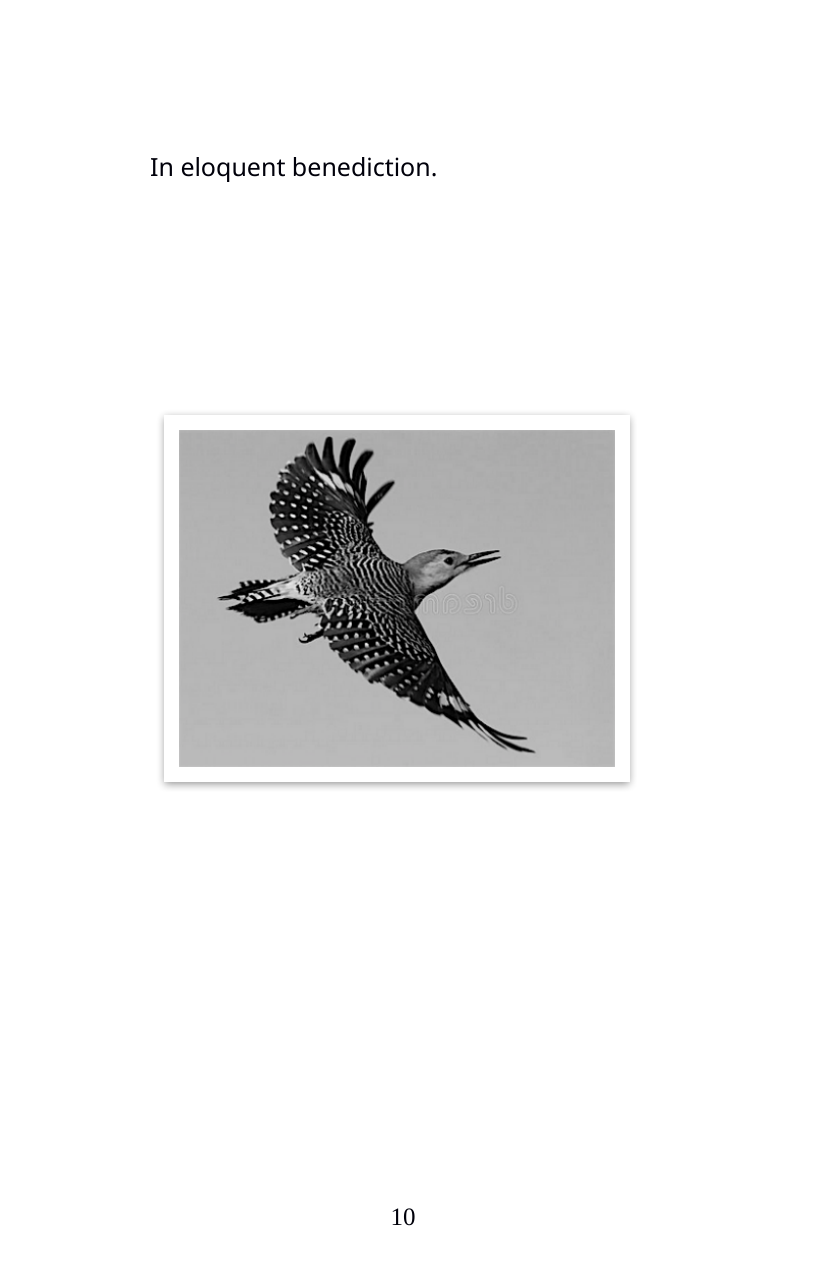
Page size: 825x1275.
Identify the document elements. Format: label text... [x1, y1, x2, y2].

picture [179, 430, 615, 767]
text In eloquent benediction. [150, 150, 731, 184]
